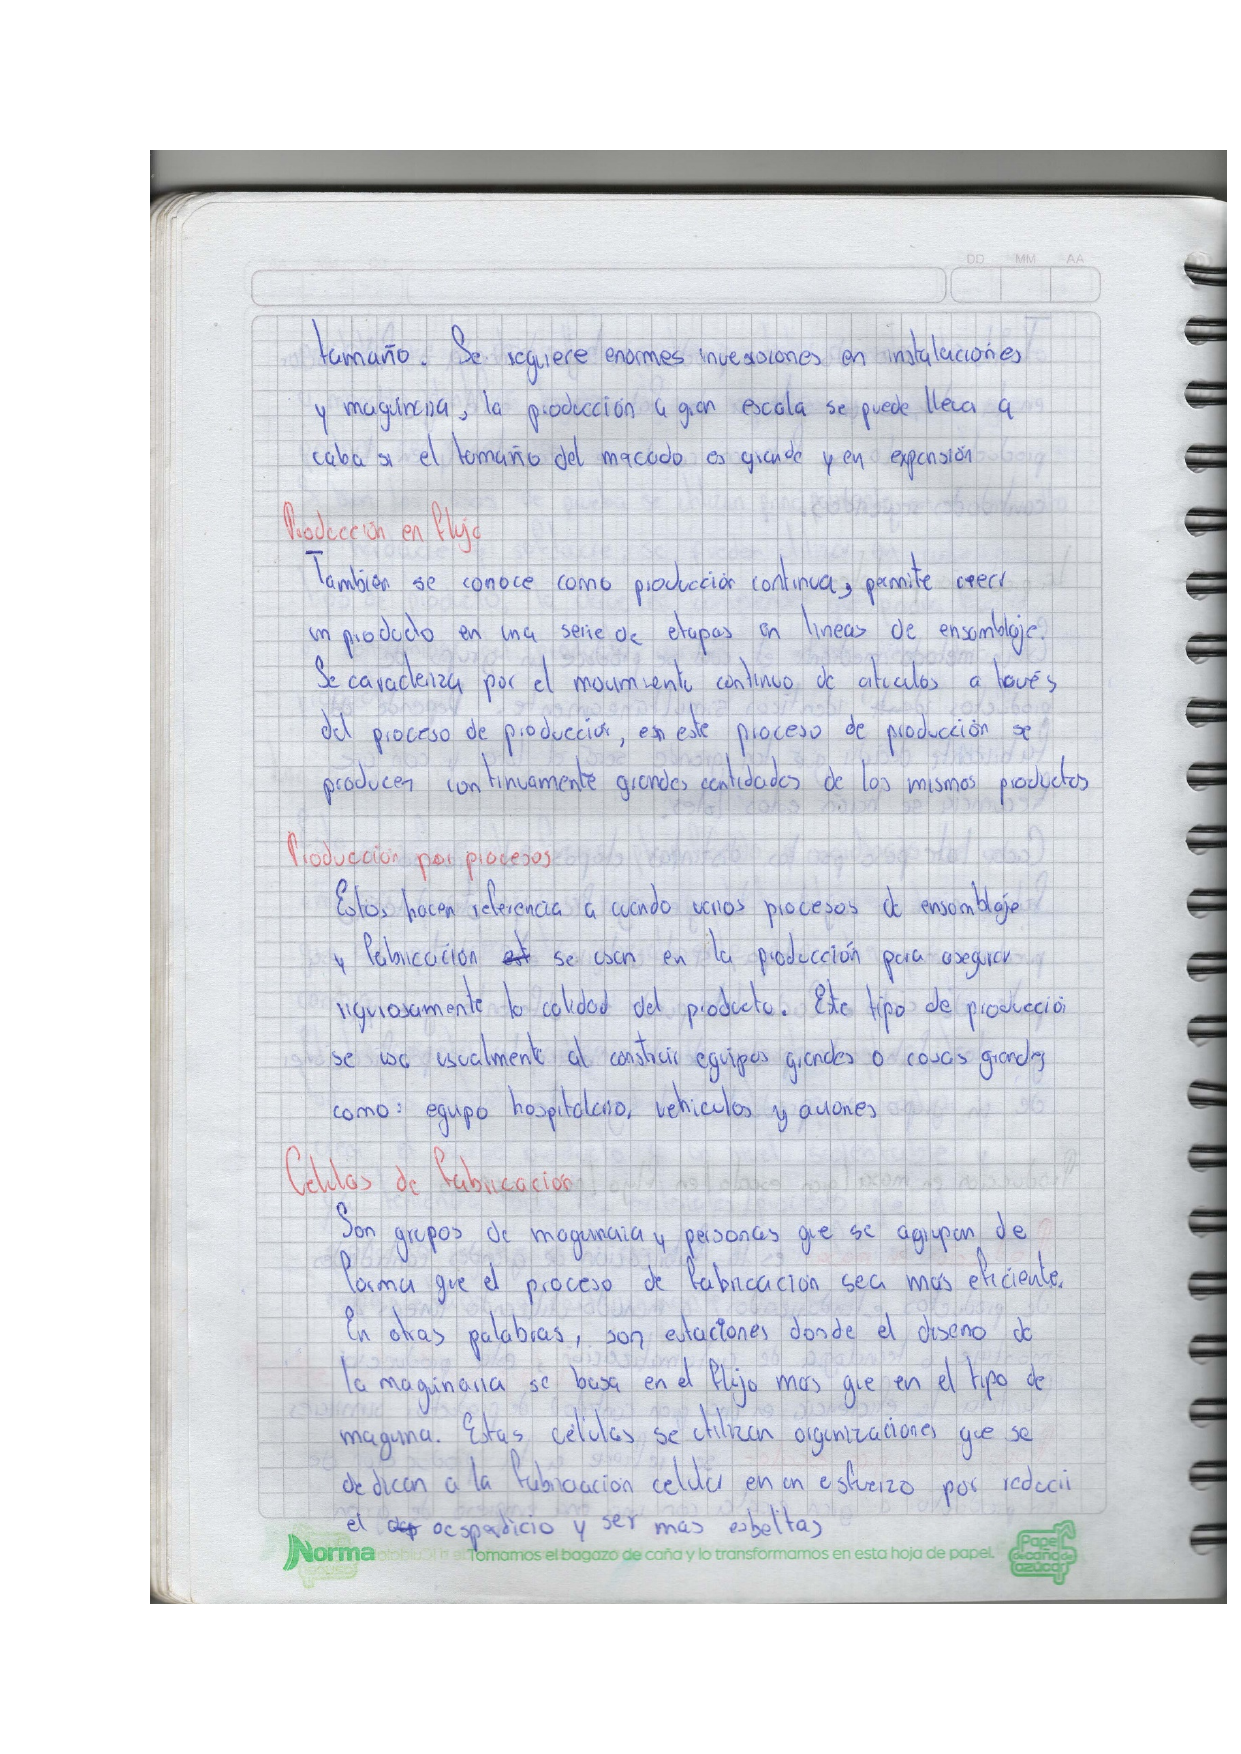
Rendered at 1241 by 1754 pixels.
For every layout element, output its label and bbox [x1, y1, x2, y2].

picture [150, 150, 1227, 1604]
